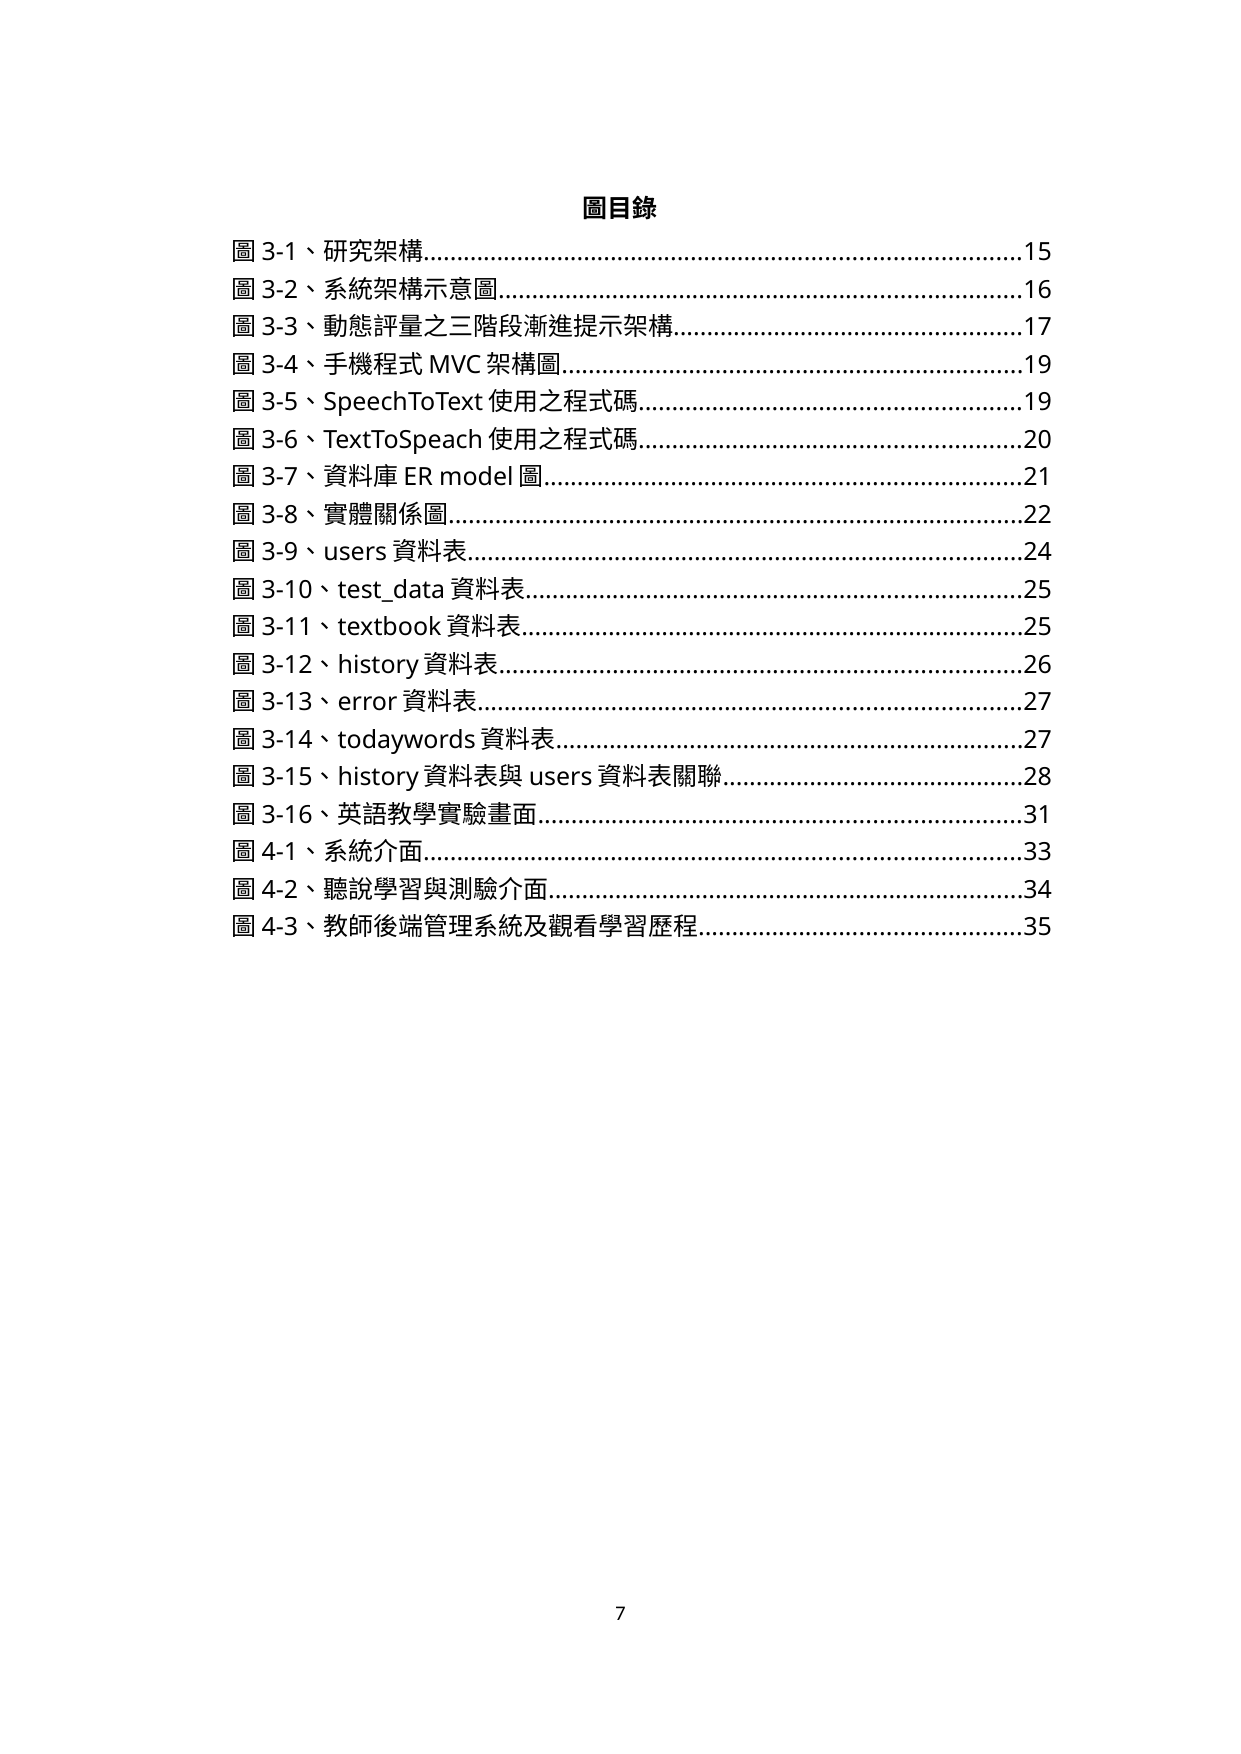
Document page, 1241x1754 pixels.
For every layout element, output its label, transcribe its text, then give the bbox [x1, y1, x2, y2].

text 圖4-3、教師後端管理系統及觀看學習歷程 35 [231, 906, 1053, 944]
text 圖3-12、history資料表 26 [231, 644, 1053, 681]
text 圖3-10、test_data資料表 25 [231, 569, 1053, 606]
text 圖4-1、系統介面 33 [231, 831, 1053, 869]
text 圖3-11、textbook資料表 25 [231, 606, 1053, 644]
text 圖3-14、todaywords資料表 27 [231, 719, 1053, 756]
text 圖3-1、研究架構 15 [231, 231, 1053, 269]
text 圖4-2、聽說學習與測驗介面 34 [231, 869, 1053, 906]
text 圖3-15、history資料表與users資料表關聯 28 [231, 756, 1053, 794]
text 圖3-5、SpeechToText使用之程式碼 19 [231, 381, 1053, 419]
title 圖目錄 [187, 187, 1053, 225]
text 圖3-3、動態評量之三階段漸進提示架構 17 [231, 306, 1053, 344]
text 圖3-6、TextToSpeach使用之程式碼 20 [231, 419, 1053, 456]
text 圖3-2、系統架構示意圖 16 [231, 269, 1053, 306]
text 圖3-7、資料庫ER model圖 21 [231, 456, 1053, 494]
text 圖3-13、error資料表 27 [231, 681, 1053, 719]
text 圖3-9、users資料表 24 [231, 531, 1053, 569]
text 圖3-4、手機程式MVC架構圖 19 [231, 344, 1053, 381]
text 圖3-16、英語教學實驗畫面 31 [231, 794, 1053, 831]
text 圖3-8、實體關係圖 22 [231, 494, 1053, 531]
